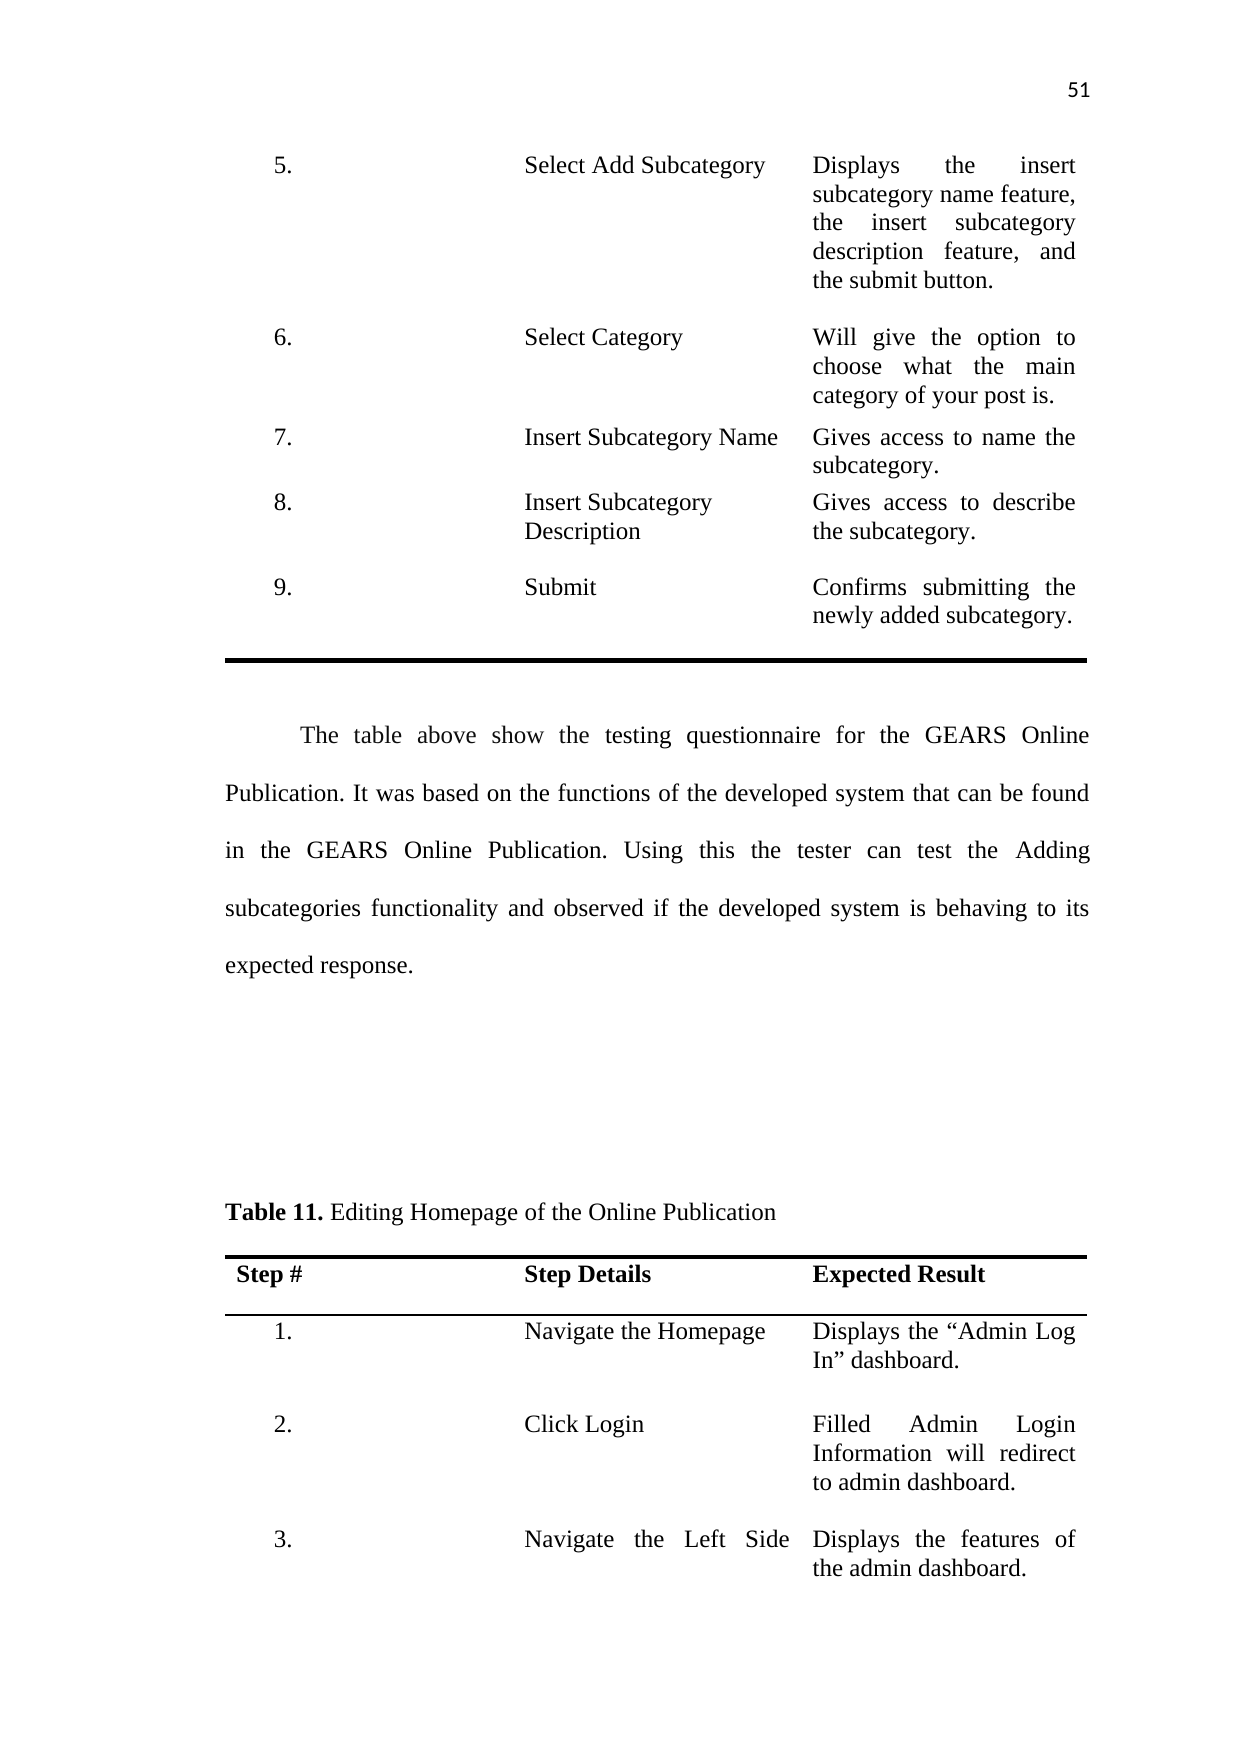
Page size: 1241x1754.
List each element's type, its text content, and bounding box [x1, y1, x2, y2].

table_cell Select Add Subcategory [513, 150, 801, 322]
table_header Step # [225, 1259, 513, 1314]
table_cell Select Category [513, 323, 801, 422]
table_header Step Details [513, 1259, 801, 1314]
table_cell Displays the “Admin Log In” dashboard. [801, 1316, 1087, 1409]
text Table 11. Editing Homepage of the Online Publication [225, 1197, 1090, 1226]
table_cell Will give the option to choose what the main category of your post is. [801, 323, 1087, 422]
table_cell [225, 323, 513, 422]
table_cell [225, 572, 513, 658]
table_cell [225, 150, 513, 322]
text The table above show the testing questionnaire for the GEARS Online Publication. It was based on the functions of the developed system that can be found in the GEARS Online Publication. Using this the tester can test the Adding subcategories functionality and observed if the developed system is behaving to its expected response. [225, 720, 1090, 979]
table_cell Gives access to name the subcategory. [801, 422, 1087, 487]
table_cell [513, 1525, 801, 1582]
table_cell Insert Subcategory Description [513, 488, 801, 572]
table_cell Navigate the Homepage [513, 1316, 801, 1409]
table_cell Insert Subcategory Name [513, 422, 801, 487]
table_header Expected Result [801, 1259, 1087, 1314]
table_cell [801, 1525, 1087, 1582]
table_cell Click Login [513, 1410, 801, 1524]
table_cell [225, 1525, 513, 1582]
table_cell Submit [513, 572, 801, 658]
table_cell Displays the insert subcategory name feature, the insert subcategory description feature, and the submit button. [801, 150, 1087, 322]
table_cell [225, 1316, 513, 1409]
table_cell Confirms submitting the newly added subcategory. [801, 572, 1087, 658]
table_cell [225, 488, 513, 572]
table_cell [225, 422, 513, 487]
table_cell [225, 1410, 513, 1524]
table_cell Gives access to describe the subcategory. [801, 488, 1087, 572]
table_cell Filled Admin Login Information will redirect to admin dashboard. [801, 1410, 1087, 1524]
